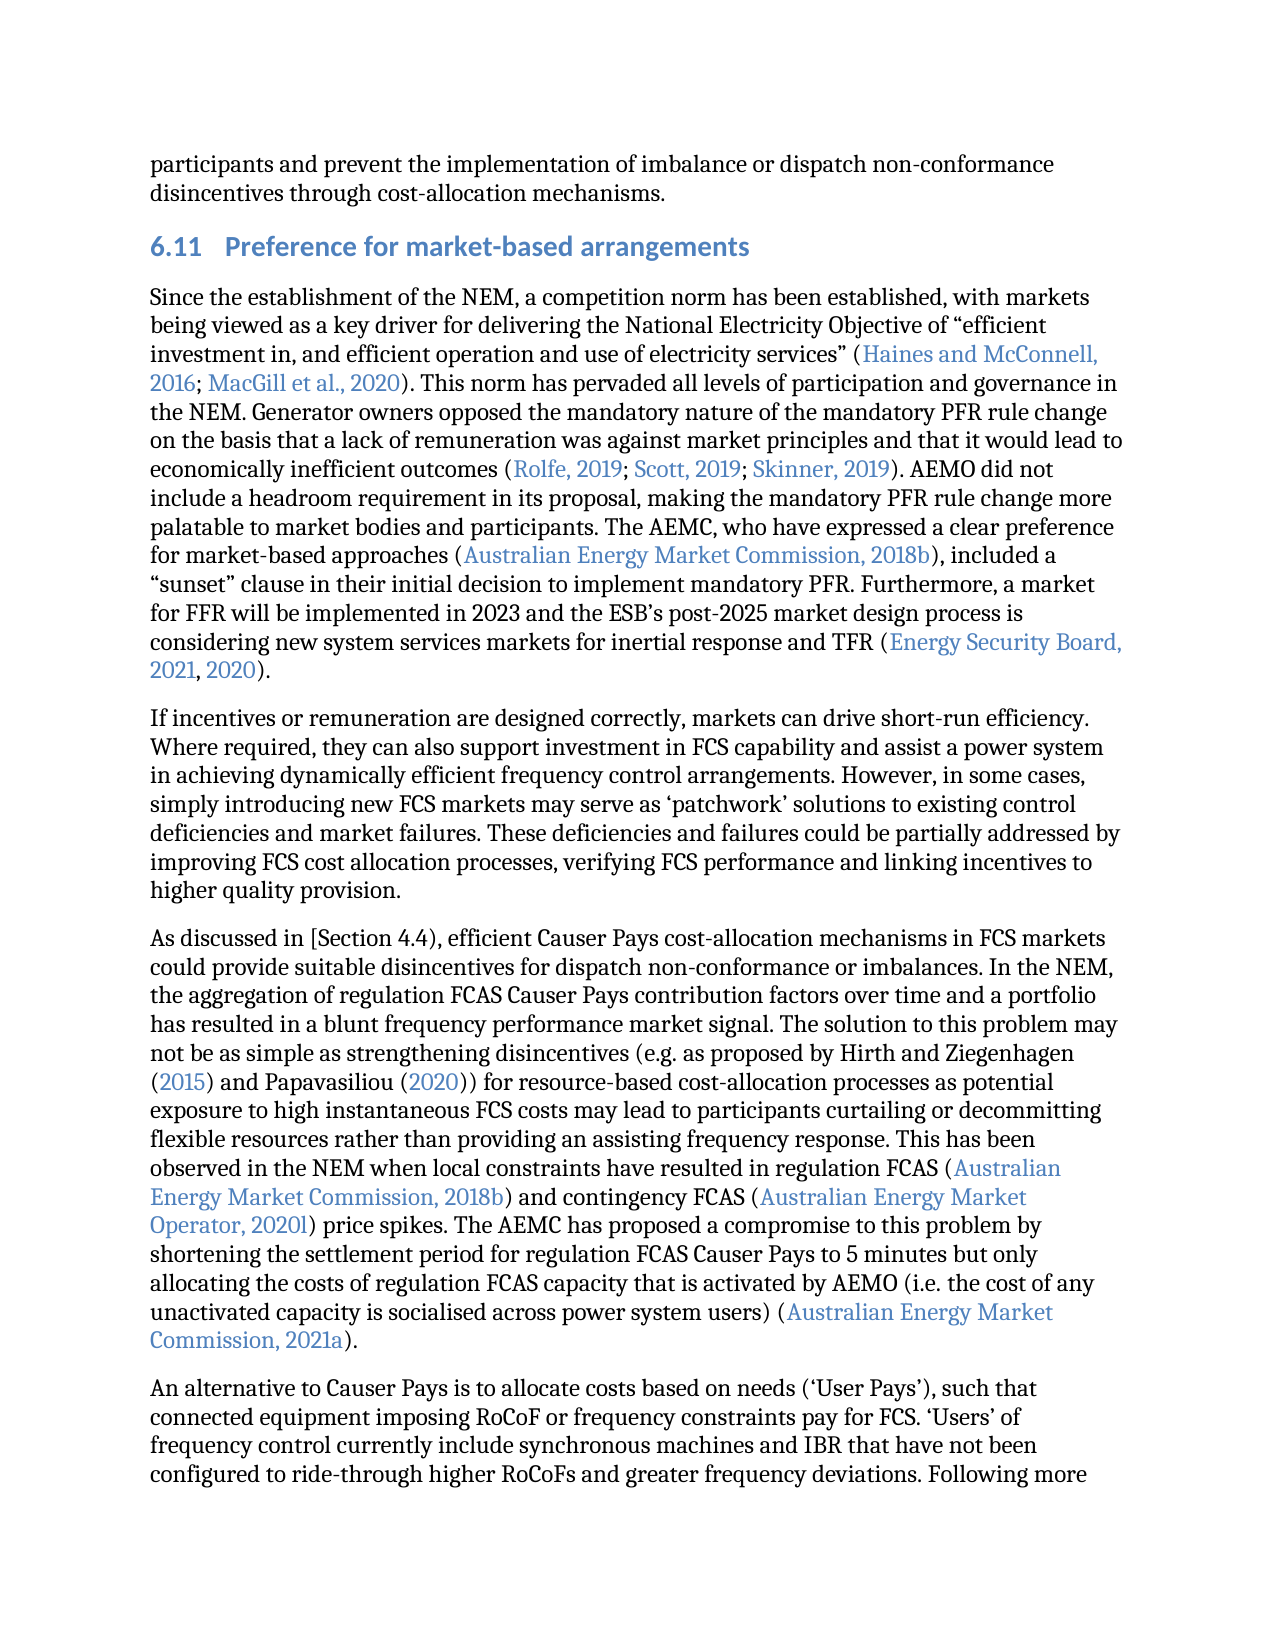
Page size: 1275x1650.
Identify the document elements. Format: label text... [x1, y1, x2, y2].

subtitle 6.11 Preference for market-based arrangements [150, 228, 1125, 264]
text Since the establishment of the NEM, a competition norm has been established, with markets being viewed as a key driver for delivering the National Electricity Objective of “efficient investment in, and efficient operation and use of electricity services” (Haines and McConnell, 2016; MacGill et al., 2020). This norm has pervaded all levels of participation and governance in the NEM. Generator owners opposed the mandatory nature of the mandatory PFR rule change on the basis that a lack of remuneration was against market principles and that it would lead to economically inefficient outcomes (Rolfe, 2019; Scott, 2019; Skinner, 2019). AEMO did not include a headroom requirement in its proposal, making the mandatory PFR rule change more palatable to market bodies and participants. The AEMC, who have expressed a clear preference for market-based approaches (Australian Energy Market Commission, 2018b), included a “sunset” clause in their initial decision to implement mandatory PFR. Furthermore, a market for FFR will be implemented in 2023 and the ESB’s post-2025 market design process is considering new system services markets for inertial response and TFR (Energy Security Board, 2021, 2020). [150, 283, 1125, 685]
text As discussed in [Section 4.4), efficient Causer Pays cost-allocation mechanisms in FCS markets could provide suitable disincentives for dispatch non-conformance or imbalances. In the NEM, the aggregation of regulation FCAS Causer Pays contribution factors over time and a portfolio has resulted in a blunt frequency performance market signal. The solution to this problem may not be as simple as strengthening disincentives (e.g. as proposed by Hirth and Ziegenhagen (2015) and Papavasiliou (2020)) for resource-based cost-allocation processes as potential exposure to high instantaneous FCS costs may lead to participants curtailing or decommitting flexible resources rather than providing an assisting frequency response. This has been observed in the NEM when local constraints have resulted in regulation FCAS (Australian Energy Market Commission, 2018b) and contingency FCAS (Australian Energy Market Operator, 2020l) price spikes. The AEMC has proposed a compromise to this problem by shortening the settlement period for regulation FCAS Causer Pays to 5 minutes but only allocating the costs of regulation FCAS capacity that is activated by AEMO (i.e. the cost of any unactivated capacity is socialised across power system users) (Australian Energy Market Commission, 2021a). [150, 924, 1125, 1355]
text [150, 1374, 1125, 1489]
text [150, 150, 1125, 207]
text If incentives or remuneration are designed correctly, markets can drive short-run efficiency. Where required, they can also support investment in FCS capability and assist a power system in achieving dynamically efficient frequency control arrangements. However, in some cases, simply introducing new FCS markets may serve as ‘patchwork’ solutions to existing control deficiencies and market failures. These deficiencies and failures could be partially addressed by improving FCS cost allocation processes, verifying FCS performance and linking incentives to higher quality provision. [150, 704, 1125, 905]
